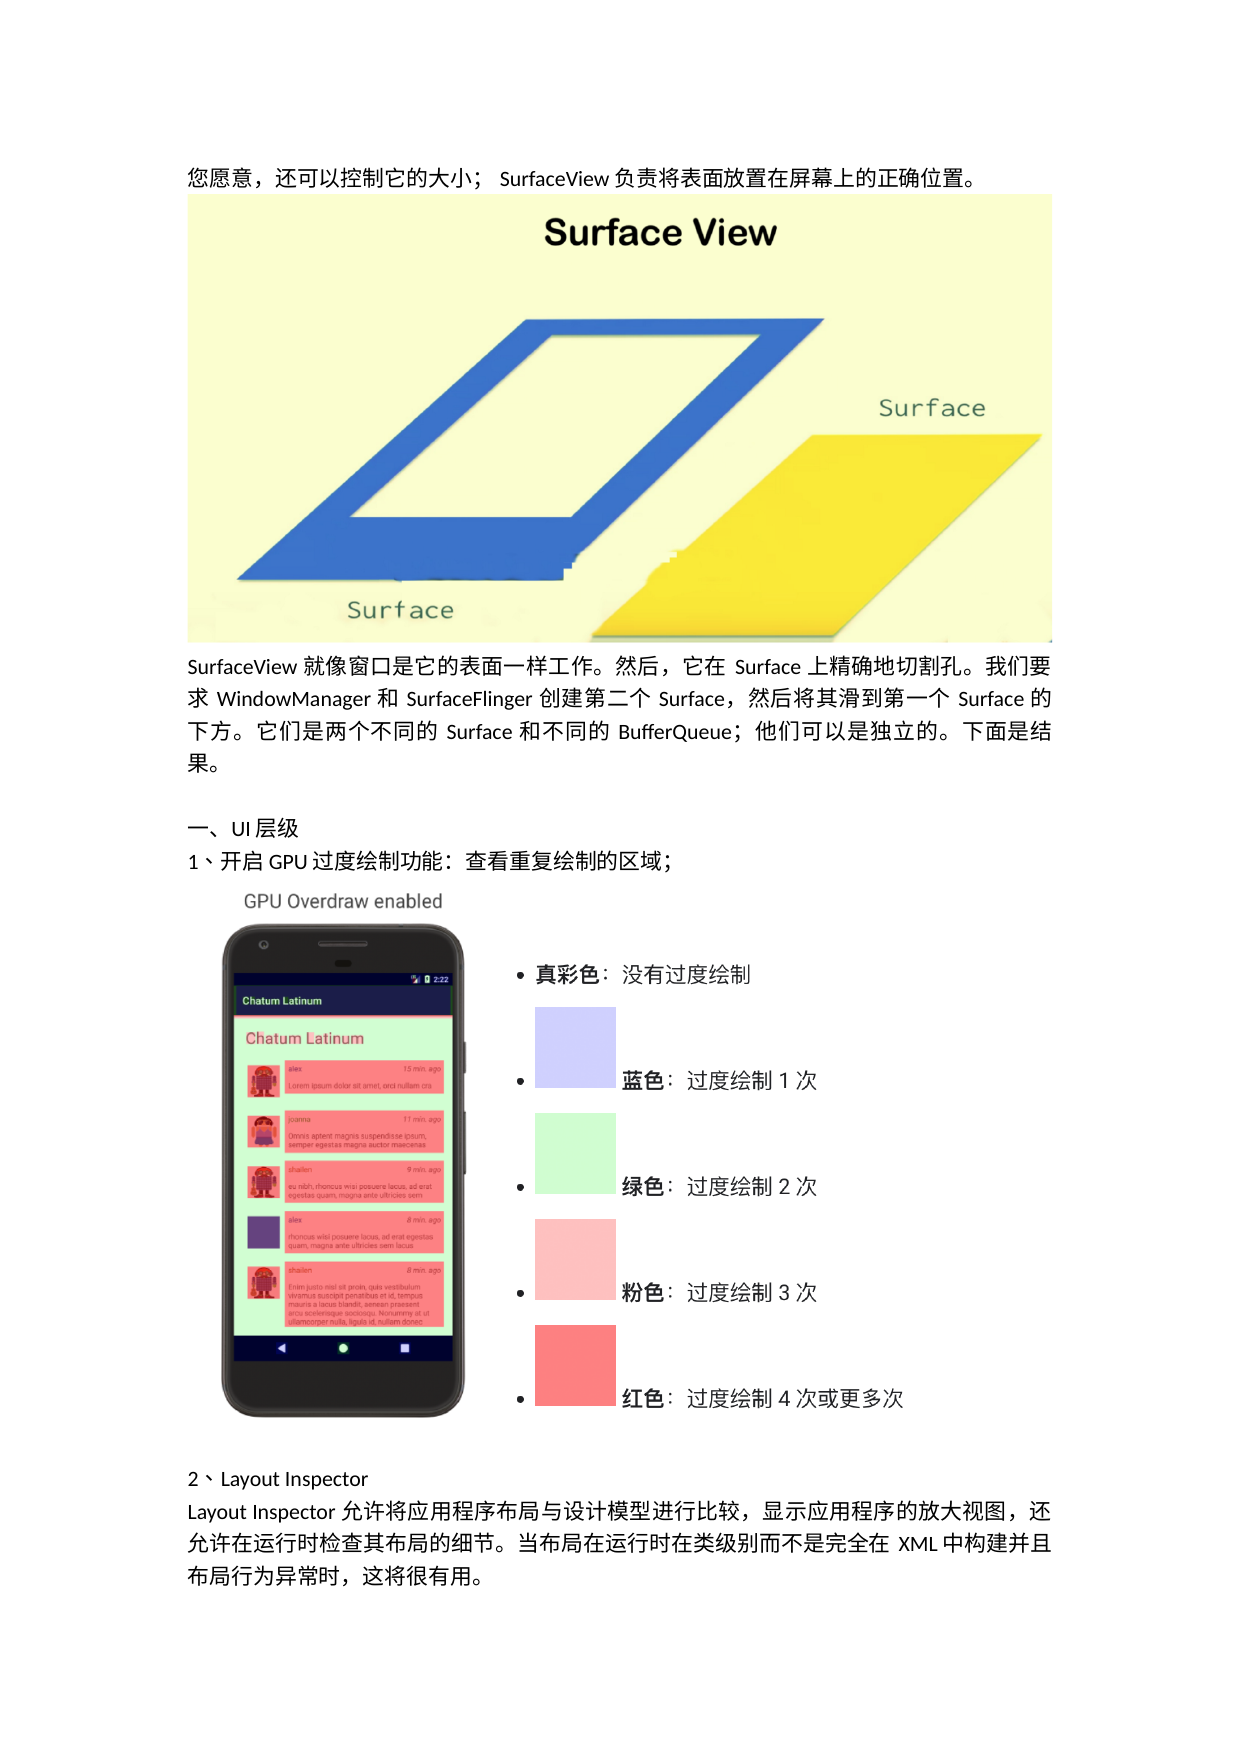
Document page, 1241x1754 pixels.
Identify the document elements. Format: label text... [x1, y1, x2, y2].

list Layout Inspector 允许将应用程序布局与设计模型进行比较，显示应用程序的放大视图，还允许在运行时检查其布局的细节。当布局在运行时在类级别而不是完全在 XML 中构建并且布局行为异常时，这将很有用。 [187, 1494, 1053, 1592]
picture [187, 877, 936, 1426]
picture [187, 194, 1053, 644]
list SurfaceView 就像窗口是它的表面一样工作。然后，它在 Surface 上精确地切割孔。我们要求 WindowManager 和 SurfaceFlinger 创建第二个 Surface，然后将其滑到第一个 Surface 的下方。它们是两个不同的 Surface 和不同的 BufferQueue；他们可以是独立的。下面是结果。 [187, 649, 1053, 779]
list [187, 162, 1053, 194]
list Layout Inspector [187, 1462, 1053, 1494]
list UI层级 [187, 812, 1053, 844]
list 开启GPU过度绘制功能：查看重复绘制的区域； [187, 844, 1053, 877]
